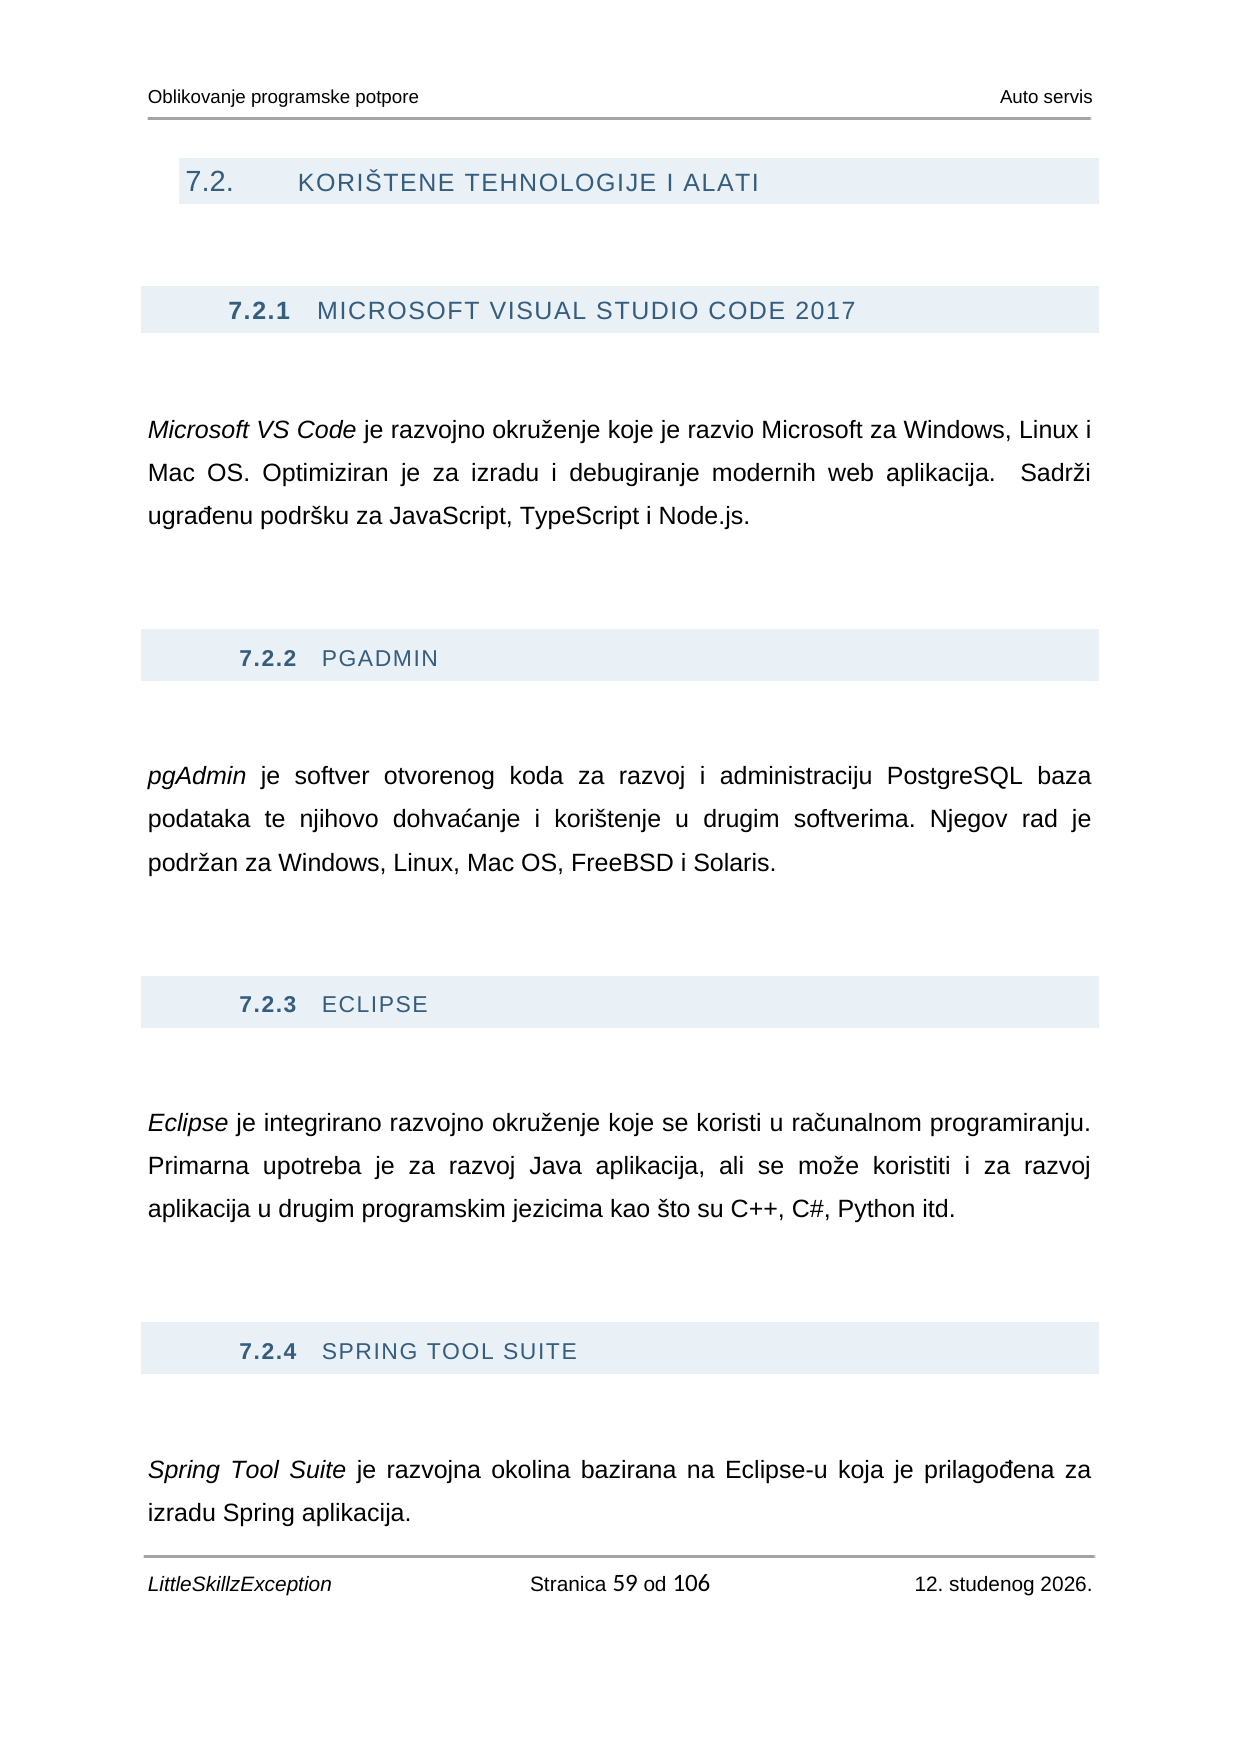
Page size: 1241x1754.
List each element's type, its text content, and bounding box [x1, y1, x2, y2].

text Microsoft VS Code je razvojno okruženje koje je razvio Microsoft za Windows, Linux i Mac OS. Optimiziran je za izradu i debugiranje modernih web aplikacija. Sadrži ugrađenu podršku za JavaScript, TypeScript i Node.js. [148, 415, 1093, 530]
subtitle 7.2.4 spring tool suite [148, 1329, 1093, 1368]
subtitle 7.2.3 eclipse [148, 982, 1093, 1021]
text Eclipse je integrirano razvojno okruženje koje se koristi u računalnom programiranju. Primarna upotreba je za razvoj Java aplikacija, ali se može koristiti i za razvoj aplikacija u drugim programskim jezicima kao što su C++, C#, Python itd. [148, 1108, 1093, 1223]
text Spring Tool Suite je razvojna okolina bazirana na Eclipse-u koja je prilagođena za izradu Spring aplikacija. [148, 1455, 1093, 1527]
subtitle KORIŠTENE TEHNOLOGIJE I ALATI [185, 164, 1093, 198]
subtitle 7.2.2 PGADMIN [148, 635, 1093, 675]
text pgAdmin je softver otvorenog koda za razvoj i administraciju PostgreSQL baza podataka te njihovo dohvaćanje i korištenje u drugim softverima. Njegov rad je podržan za Windows, Linux, Mac OS, FreeBSD i Solaris. [148, 761, 1093, 876]
subtitle 7.2.1 MICROSOFT VISUAL STUDIO CODE 2017 [148, 292, 1093, 326]
